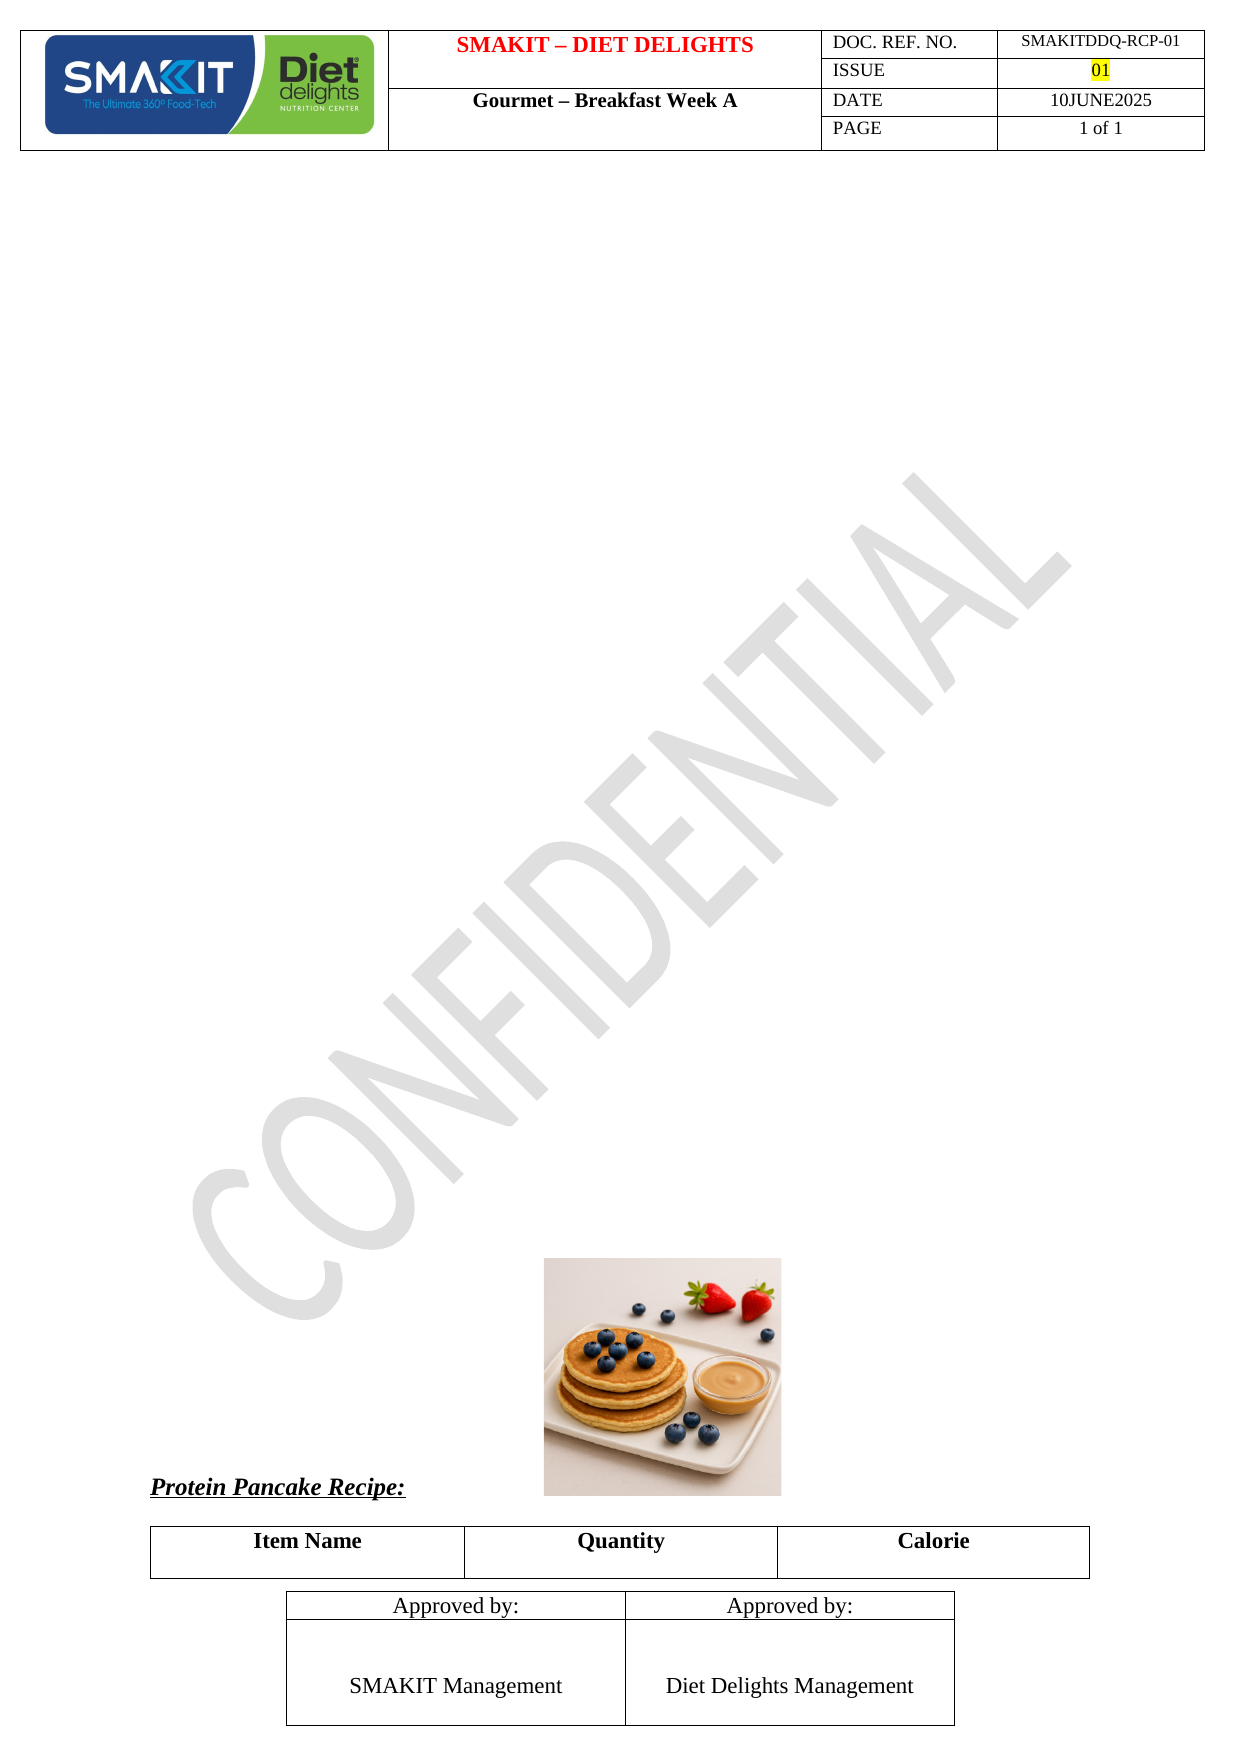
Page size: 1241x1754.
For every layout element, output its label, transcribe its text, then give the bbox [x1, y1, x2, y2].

picture [44, 33, 376, 136]
picture [543, 1258, 782, 1472]
table_header Item Name [151, 1527, 464, 1578]
table_header Calorie [778, 1527, 1089, 1578]
text Protein Pancake Recipe: [150, 1472, 1090, 1501]
table_header Quantity [465, 1527, 777, 1578]
